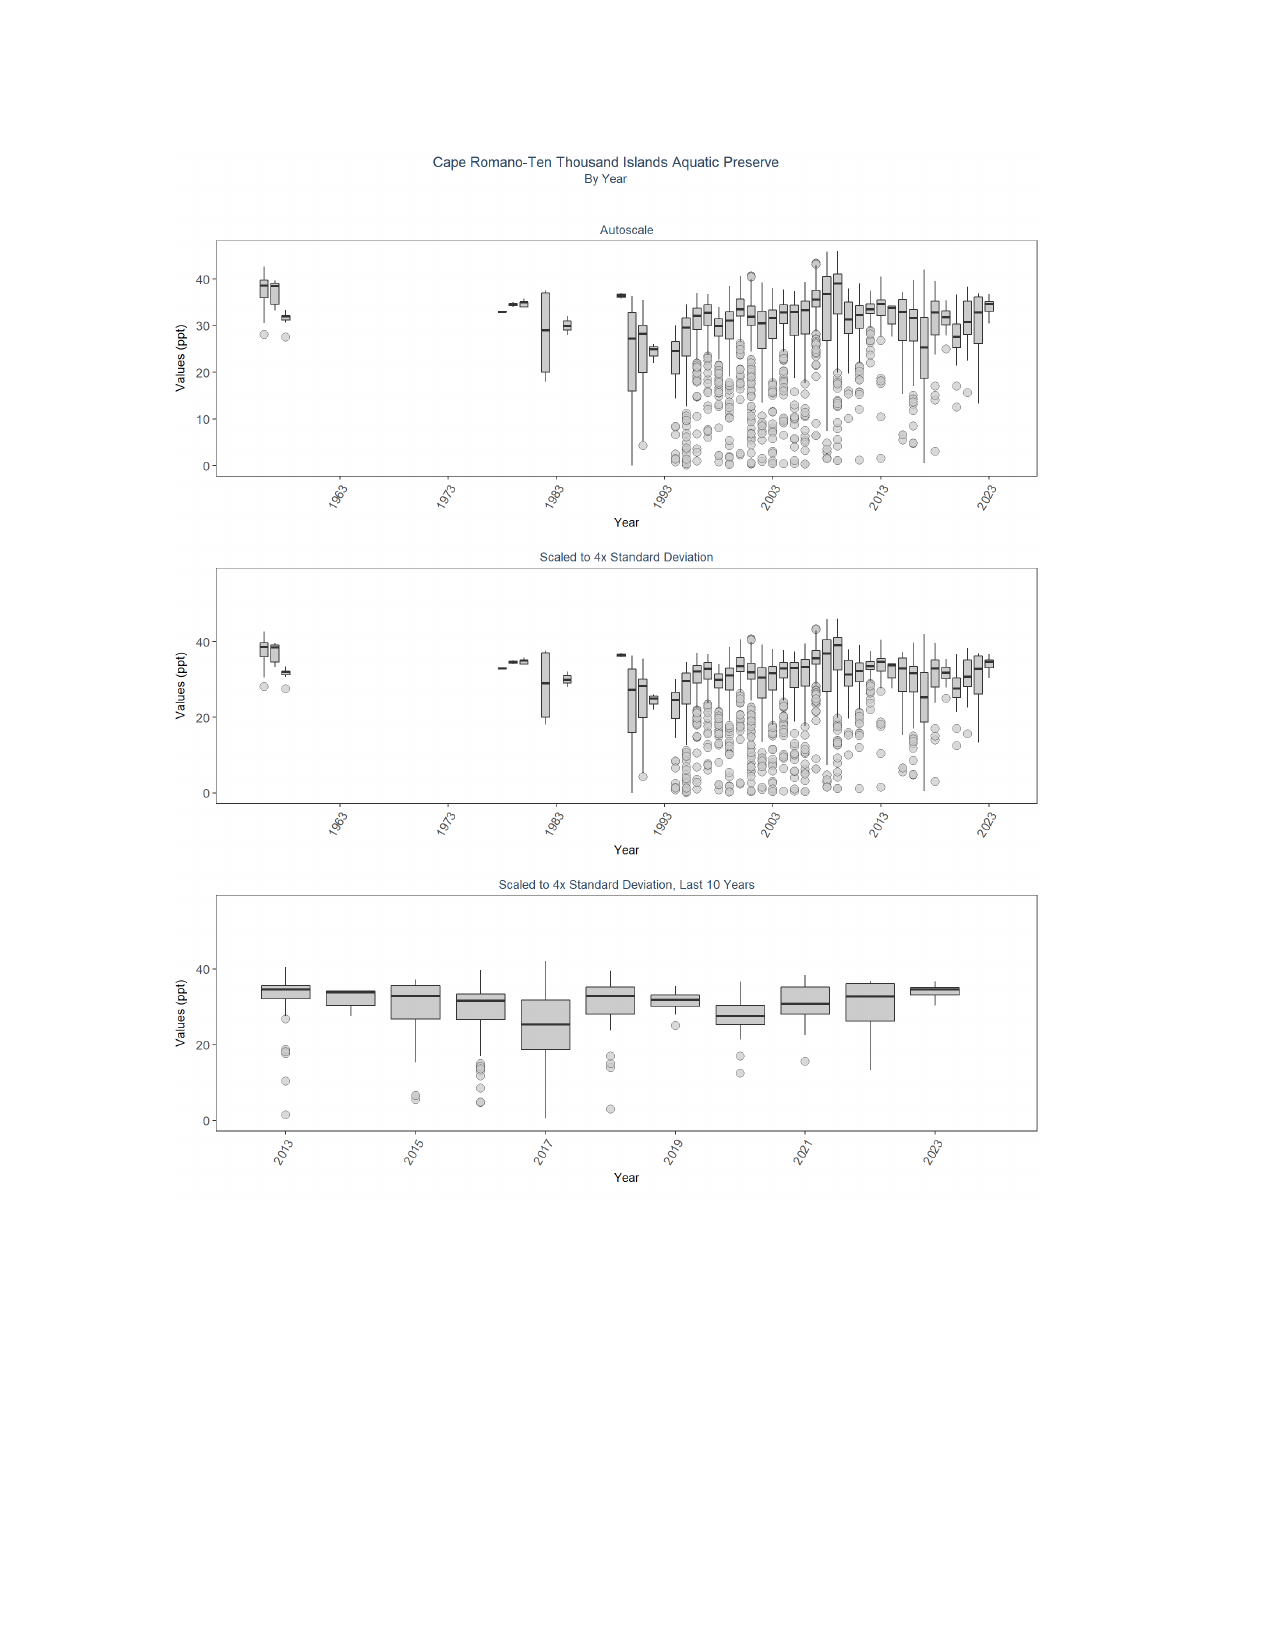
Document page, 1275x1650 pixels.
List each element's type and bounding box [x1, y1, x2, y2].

picture [168, 150, 1044, 1200]
